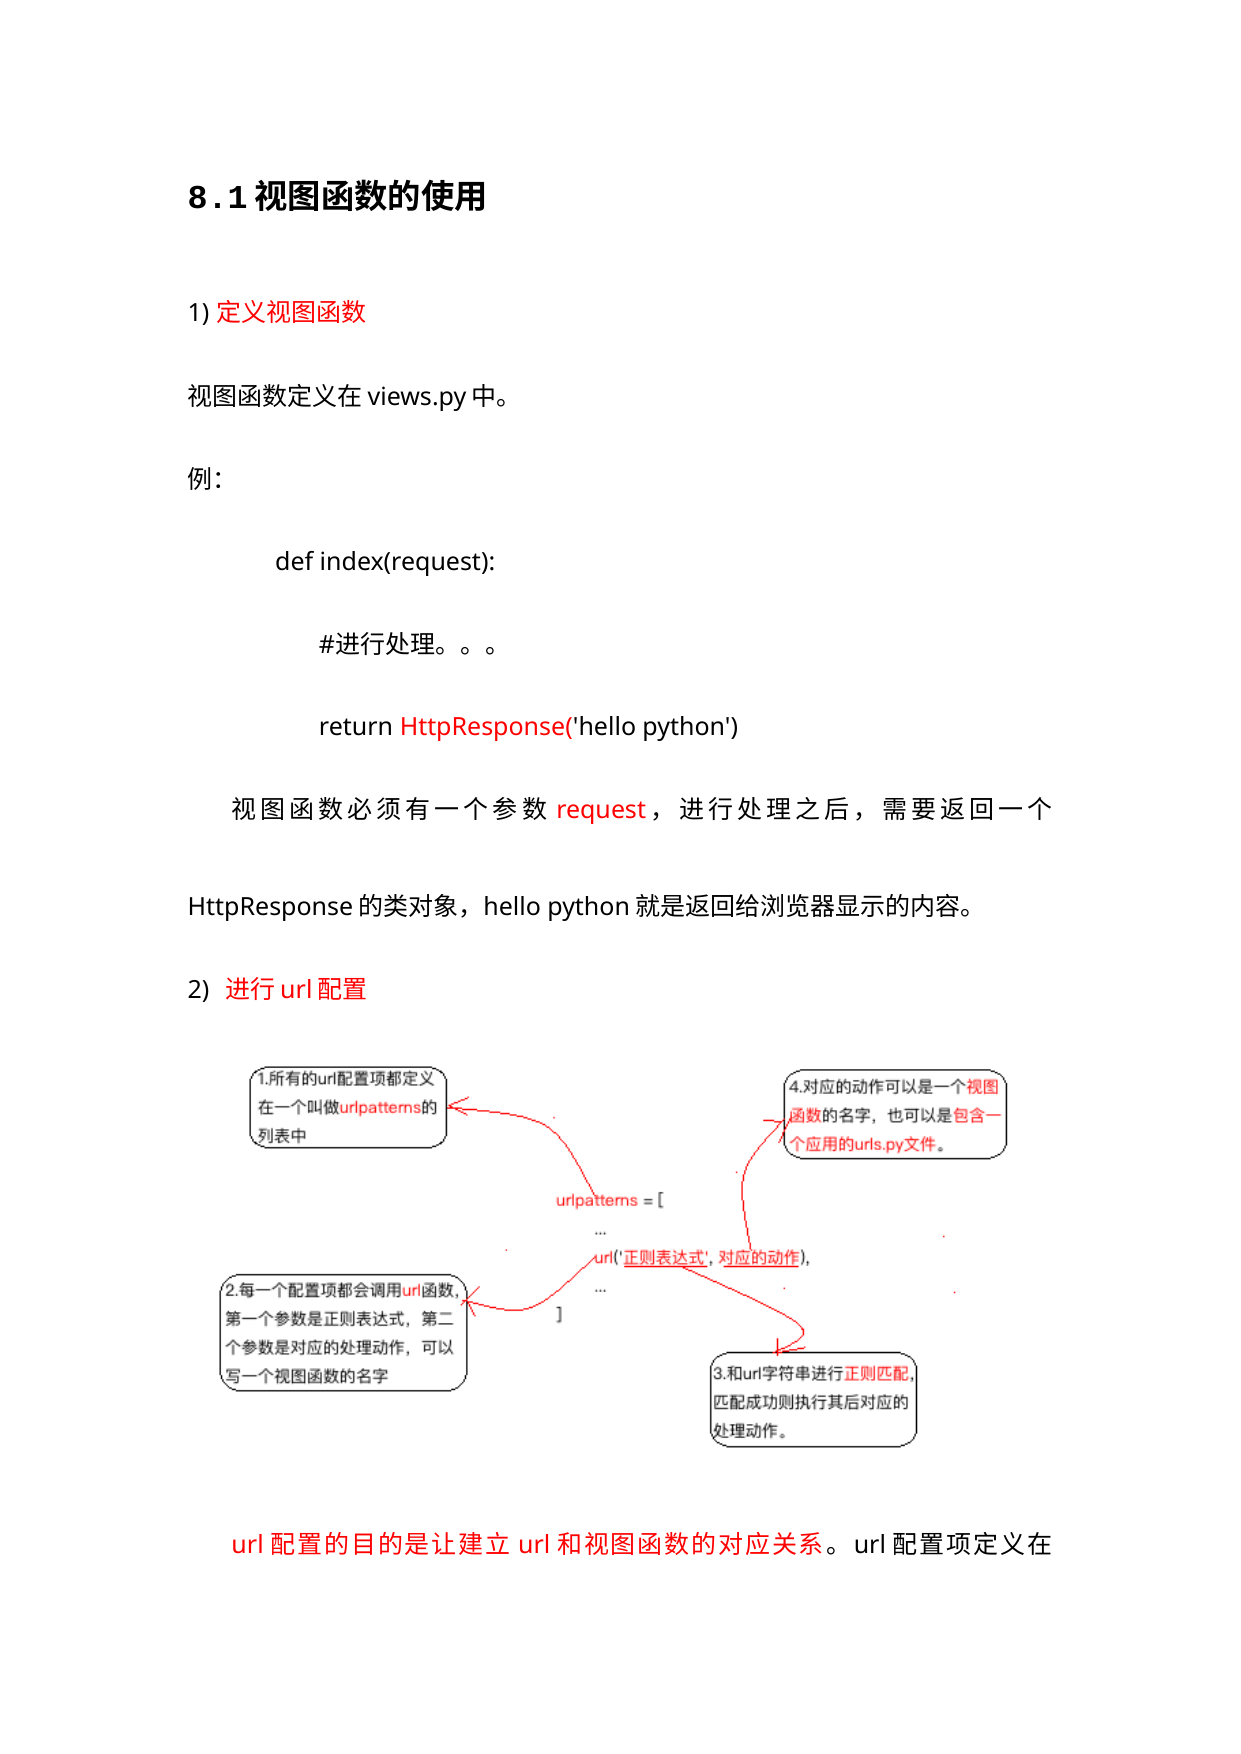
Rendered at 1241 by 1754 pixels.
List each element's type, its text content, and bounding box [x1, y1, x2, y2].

text 视图函数必须有一个参数request，进行处理之后，需要返回一个HttpResponse的类对象，hello python就是返回给浏览器显示的内容。 [187, 775, 1053, 937]
list 进行url配置 [187, 956, 1053, 1021]
text def index(request): [187, 528, 1053, 593]
text 例： [187, 445, 1053, 510]
text #进行处理。。。 [187, 610, 1053, 675]
text return HttpResponse('hello python') [187, 693, 1053, 758]
text 视图函数定义在views.py中。 [187, 362, 1053, 427]
subtitle 8.1视图函数的使用 [187, 162, 1053, 227]
picture [187, 1038, 1025, 1464]
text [187, 1511, 1053, 1576]
text 1) 定义视图函数 [187, 278, 1053, 343]
